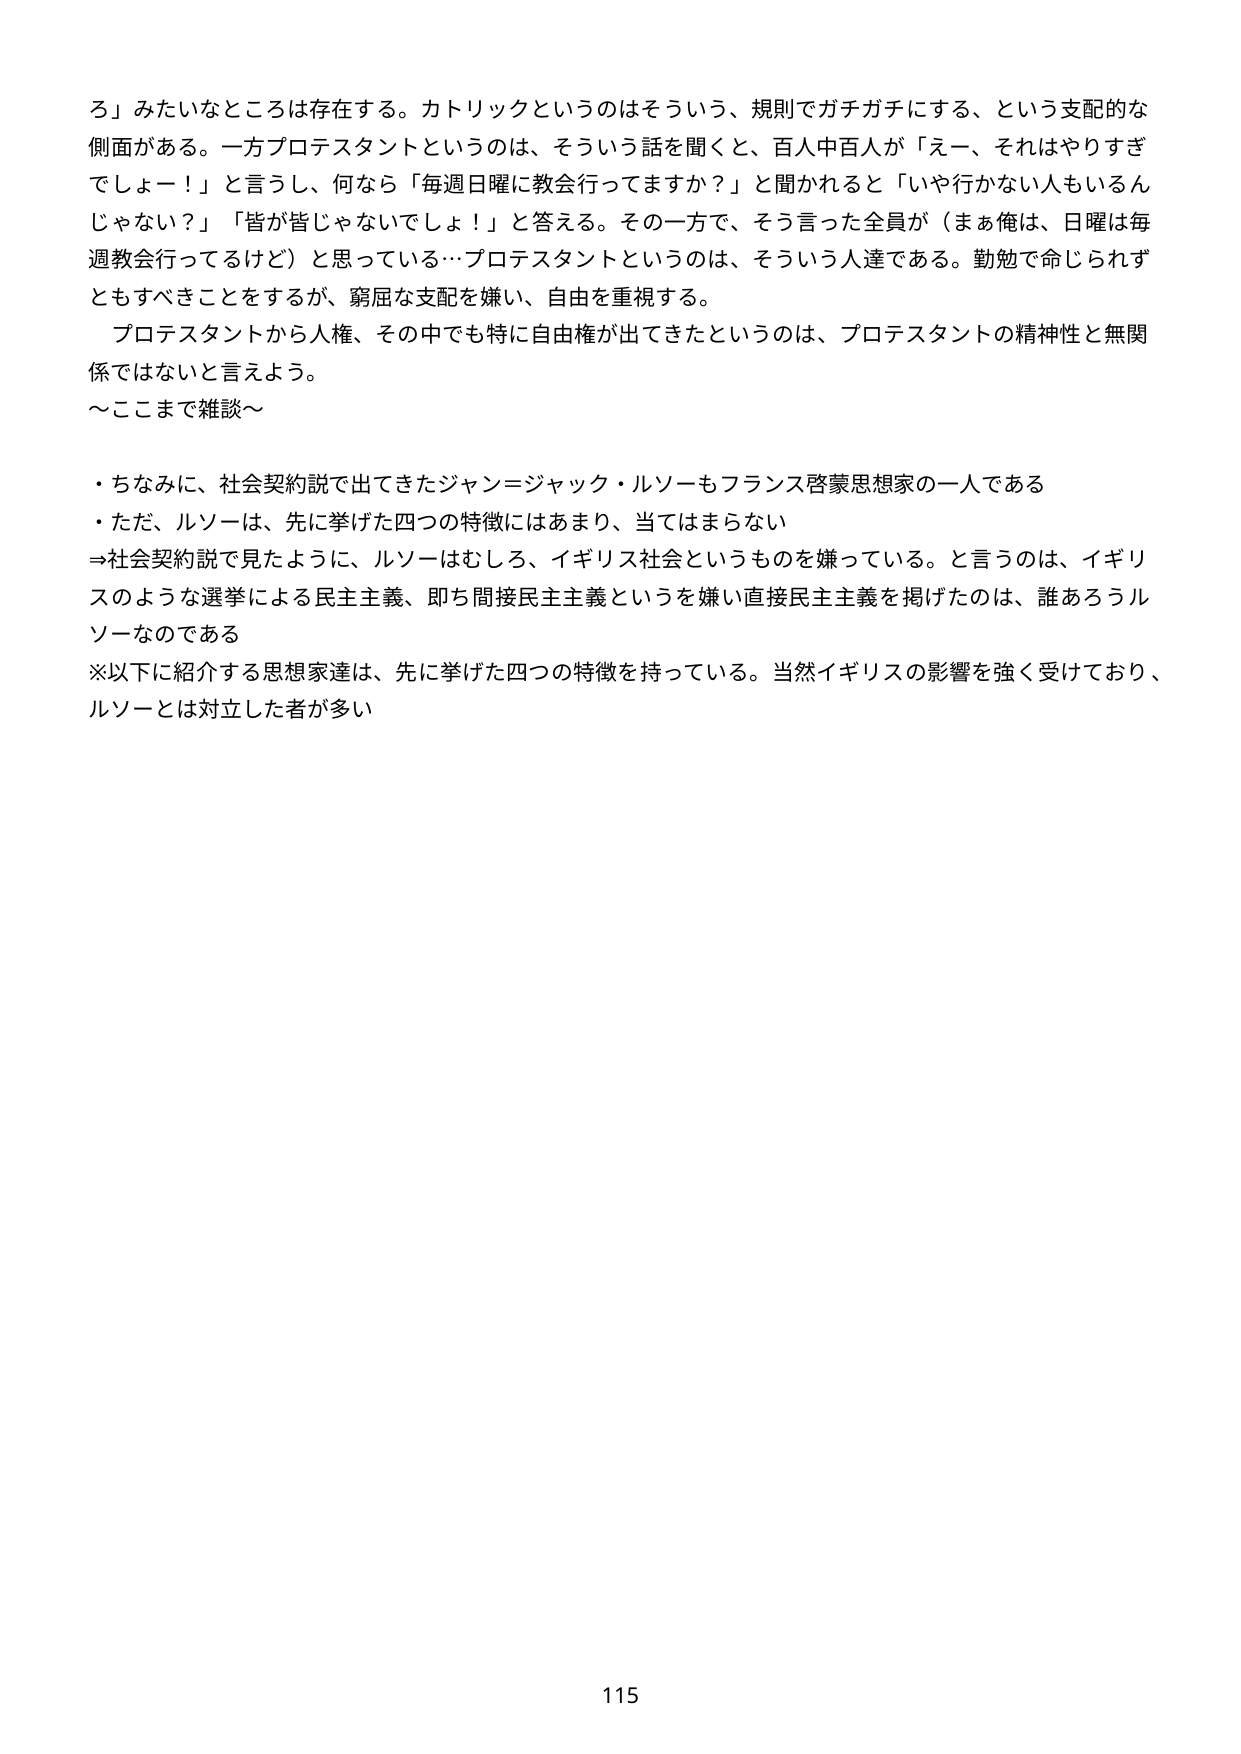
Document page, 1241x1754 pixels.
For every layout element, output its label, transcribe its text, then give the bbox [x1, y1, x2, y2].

text ～ここまで雑談～ [89, 389, 1152, 427]
text プロテスタントから人権、その中でも特に自由権が出てきたというのは、プロテスタントの精神性と無関係ではないと言えよう。 [89, 314, 1152, 389]
text ・ただ、ルソーは、先に挙げた四つの特徴にはあまり、当てはまらない [89, 502, 1152, 539]
text ・ちなみに、社会契約説で出てきたジャン＝ジャック・ルソーもフランス啓蒙思想家の一人である [89, 464, 1152, 502]
text ※以下に紹介する思想家達は、先に挙げた四つの特徴を持っている。当然イギリスの影響を強く受けており、ルソーとは対立した者が多い [89, 652, 1152, 727]
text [89, 89, 1152, 314]
text ⇒社会契約説で見たように、ルソーはむしろ、イギリス社会というものを嫌っている。と言うのは、イギリスのような選挙による民主主義、即ち間接民主主義というを嫌い直接民主主義を掲げたのは、誰あろうルソーなのである [89, 539, 1152, 652]
